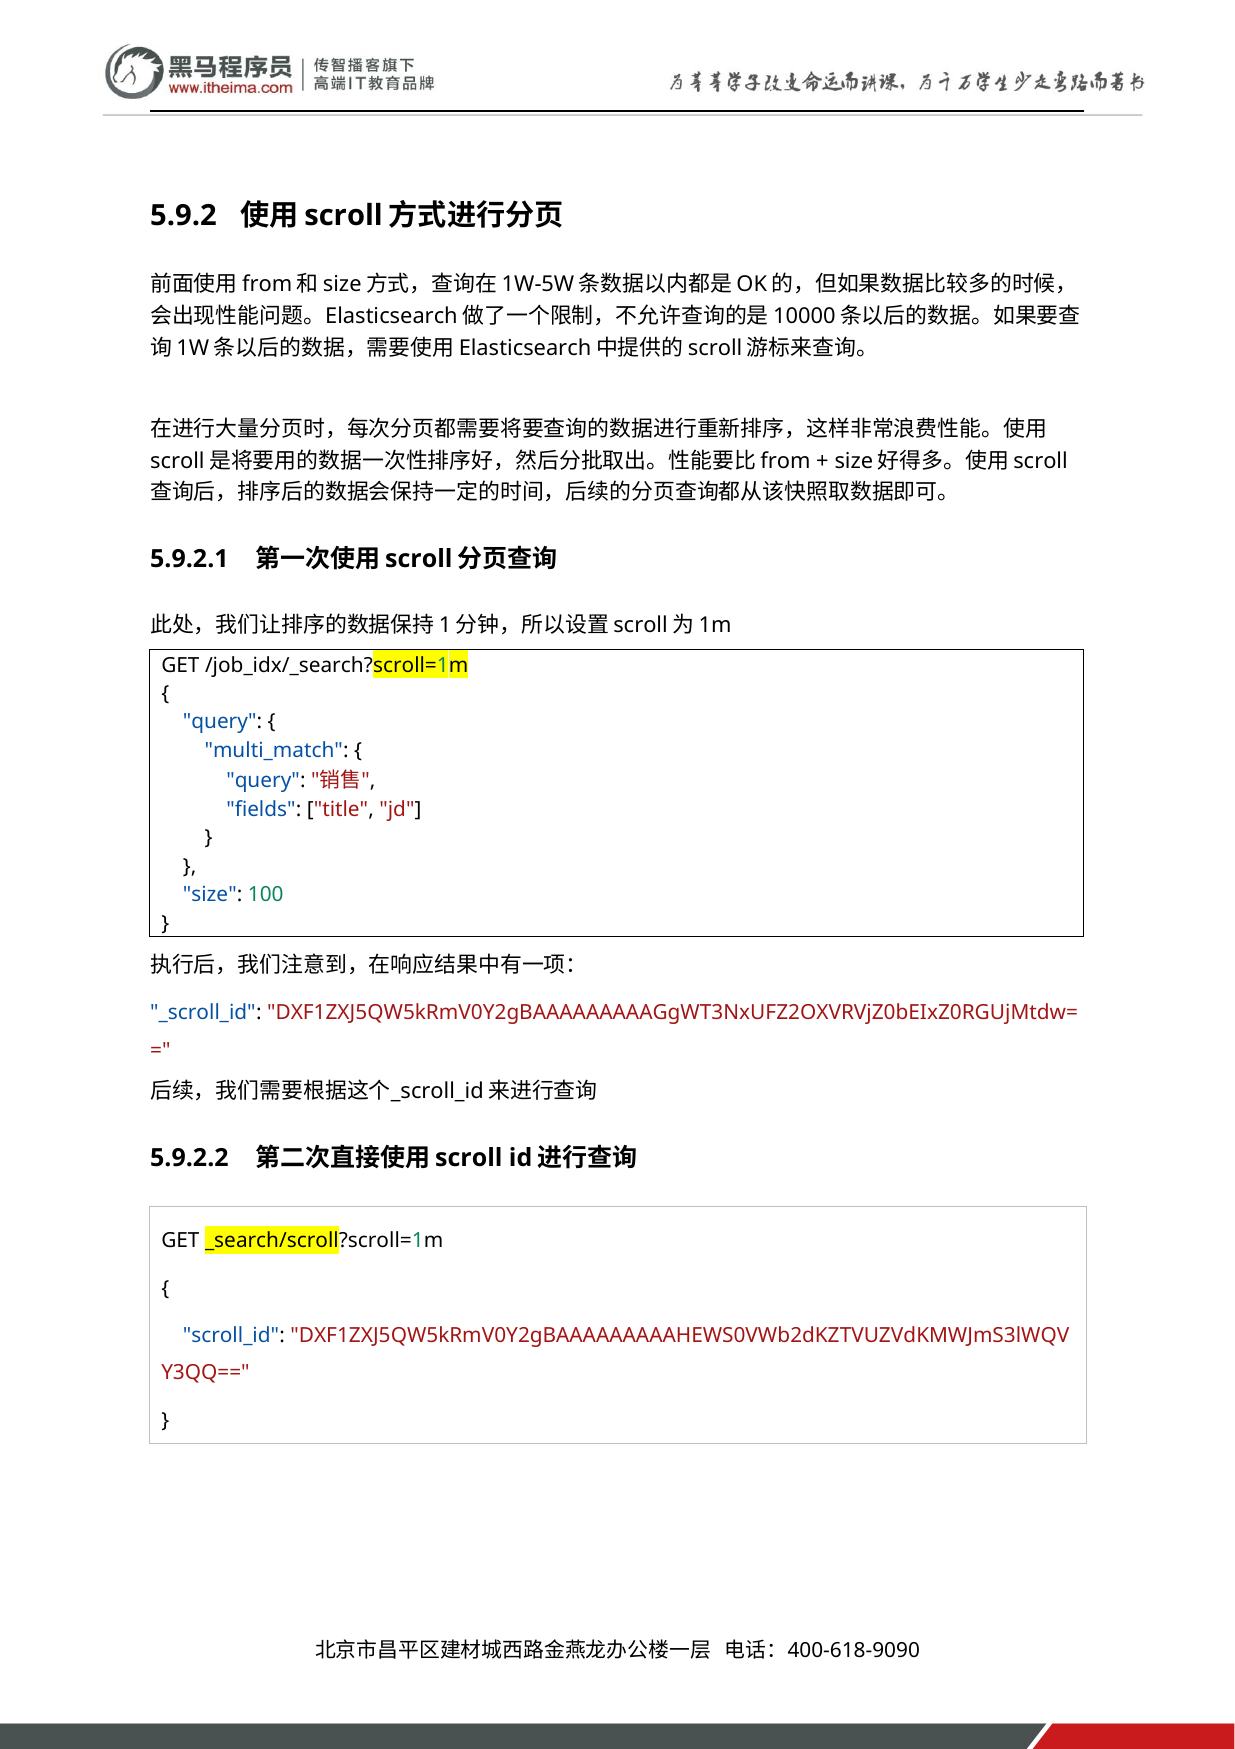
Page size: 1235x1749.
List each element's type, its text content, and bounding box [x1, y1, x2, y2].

picture [0, 1664, 1235, 1749]
picture [0, 0, 1235, 123]
subtitle 第二次直接使用scroll id进行查询 [150, 1137, 1084, 1173]
text 执行后，我们注意到，在响应结果中有一项： [150, 947, 1084, 978]
text 此处，我们让排序的数据保持1分钟，所以设置scroll为1m [150, 607, 1084, 639]
table_header GET _search/scroll?scroll=1m { "scroll_id": "DXF1ZXJ5QW5kRmV0Y2gBAAAAAAAAAHEWS0VWb2dKZTVUZVdKMWJmS3lWQVY3QQ==" } [150, 1207, 1086, 1443]
text "_scroll_id": "DXF1ZXJ5QW5kRmV0Y2gBAAAAAAAAAGgWT3NxUFZ2OXVRVjZ0bEIxZ0RGUjMtdw==" [150, 988, 1084, 1063]
text 前面使用from和size方式，查询在1W-5W条数据以内都是OK的，但如果数据比较多的时候，会出现性能问题。Elasticsearch做了一个限制，不允许查询的是10000条以后的数据。如果要查询1W条以后的数据，需要使用Elasticsearch中提供的scroll游标来查询。 [150, 266, 1084, 362]
subtitle 第一次使用scroll分页查询 [150, 538, 1084, 575]
text 后续，我们需要根据这个_scroll_id来进行查询 [150, 1073, 1084, 1104]
text 在进行大量分页时，每次分页都需要将要查询的数据进行重新排序，这样非常浪费性能。使用scroll是将要用的数据一次性排序好，然后分批取出。性能要比from + size好得多。使用scroll查询后，排序后的数据会保持一定的时间，后续的分页查询都从该快照取数据即可。 [150, 411, 1084, 506]
subtitle 使用scroll方式进行分页 [150, 192, 1084, 234]
